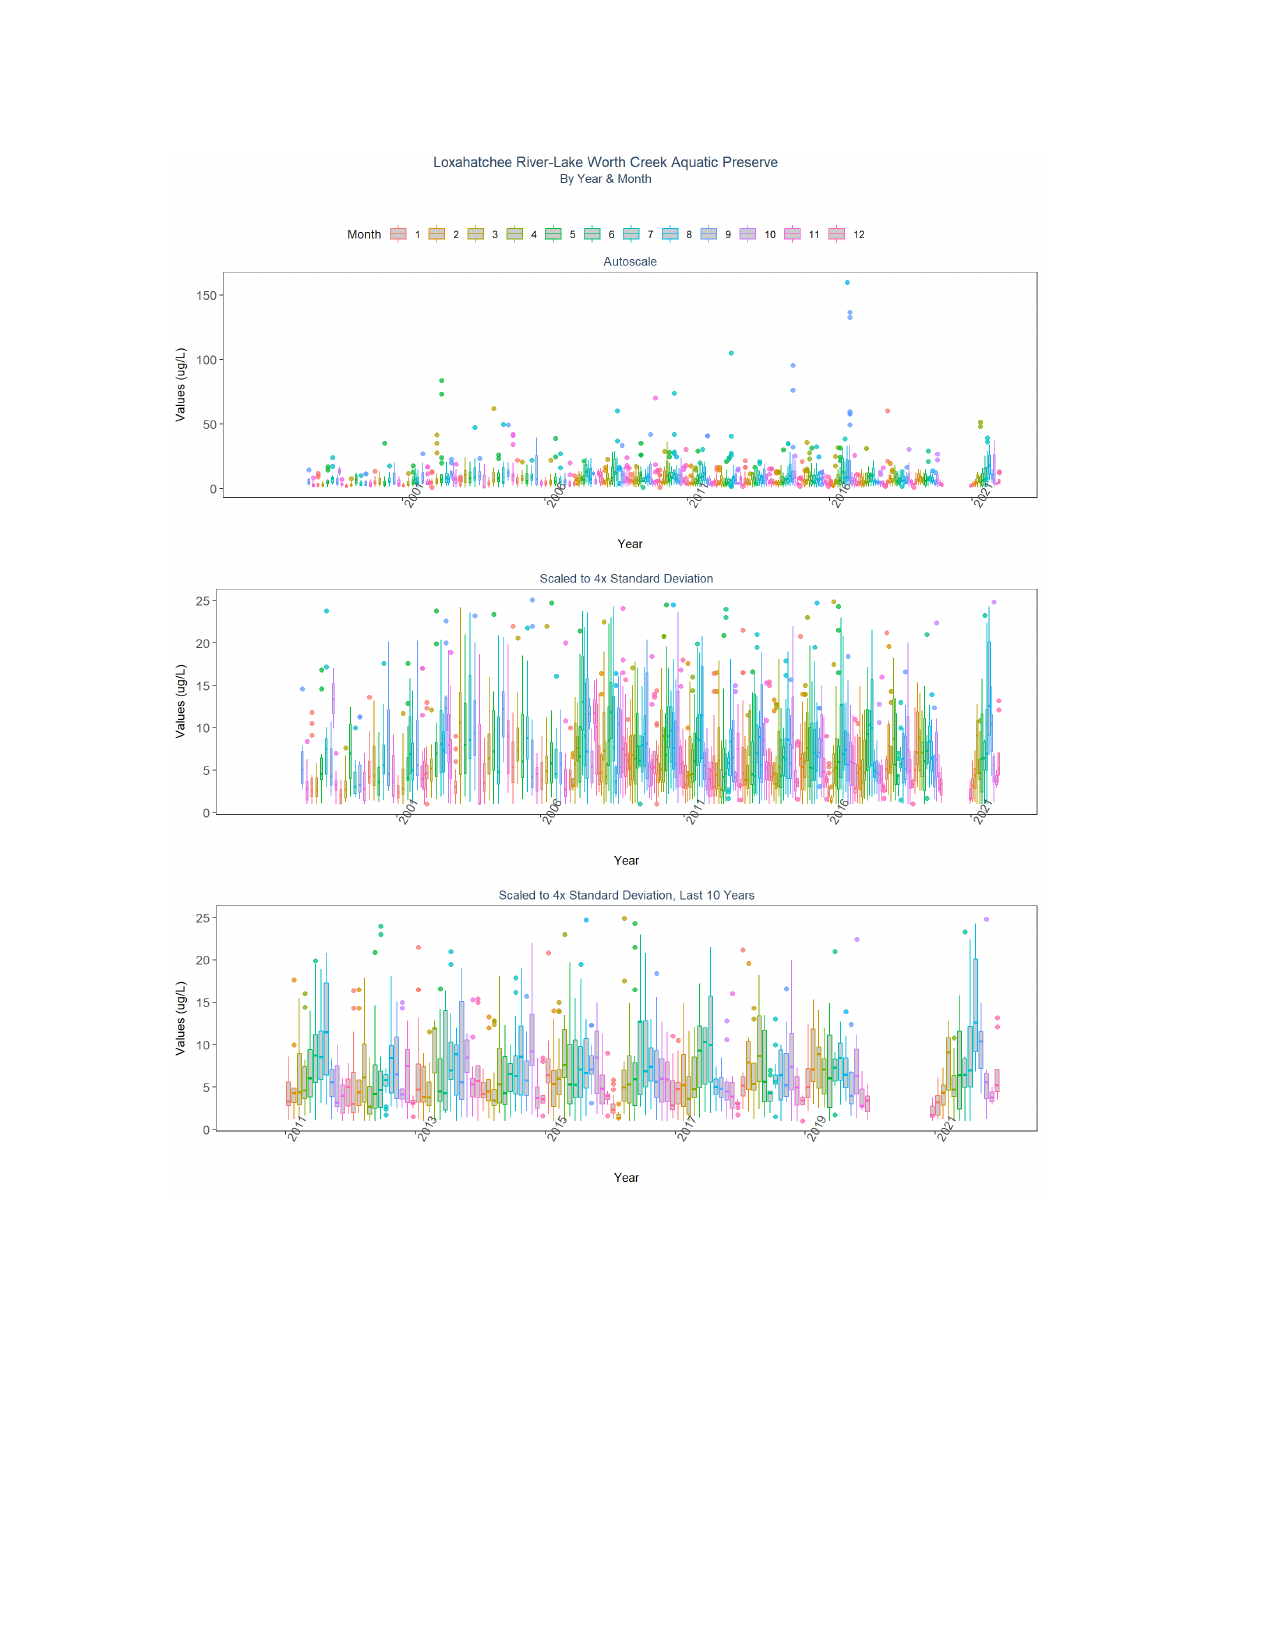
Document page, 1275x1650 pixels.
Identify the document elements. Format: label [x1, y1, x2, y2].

picture [168, 150, 1044, 1200]
